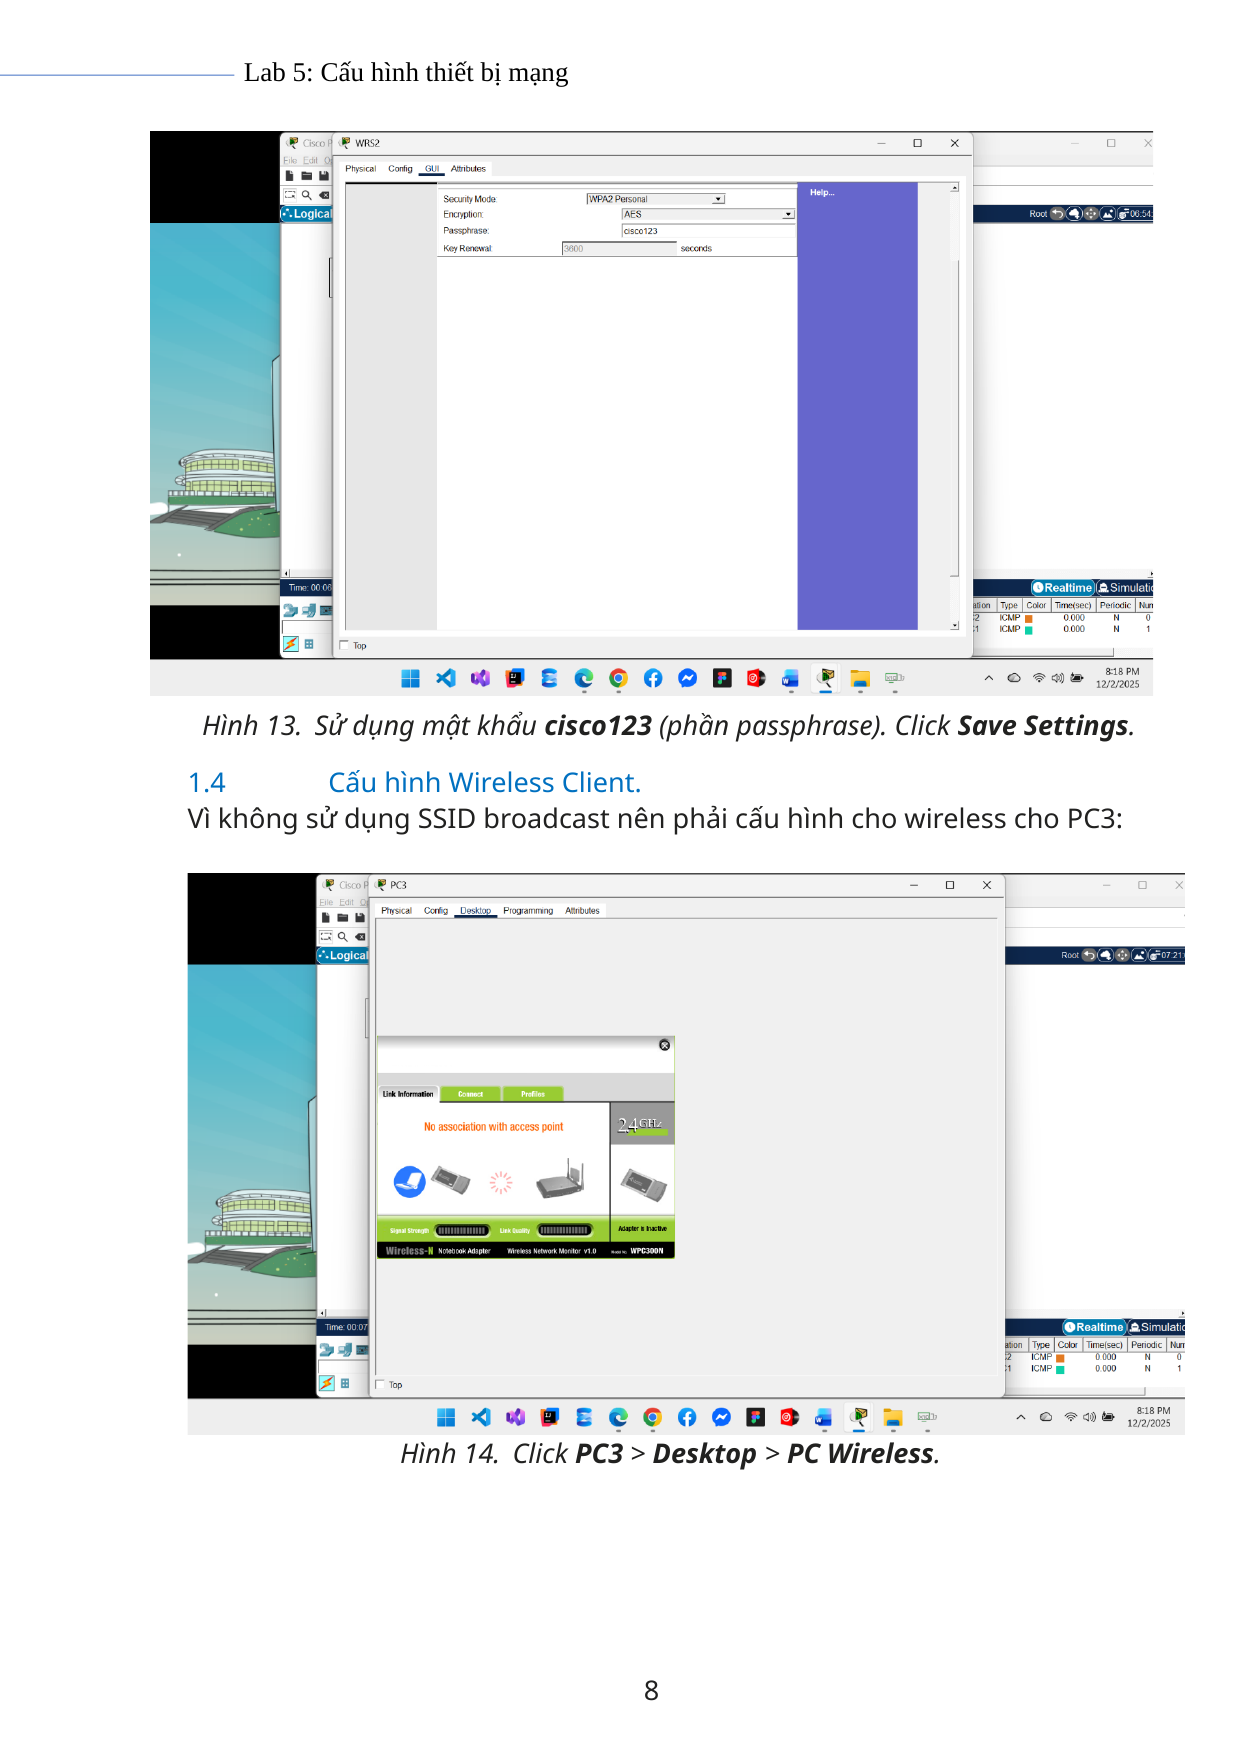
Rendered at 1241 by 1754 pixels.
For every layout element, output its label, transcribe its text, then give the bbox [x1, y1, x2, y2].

picture [187, 873, 1185, 1435]
text Sử dụng mật khẩu cisco123 (phần passphrase). Click Save Settings. [187, 706, 1153, 743]
text Click PC3 > Desktop > PC Wireless. [187, 1435, 1153, 1471]
text Vì không sử dụng SSID broadcast nên phải cấu hình cho wireless cho PC3: [187, 800, 1153, 837]
subtitle Cấu hình Wireless Client. [187, 763, 1153, 800]
picture [150, 131, 1154, 696]
